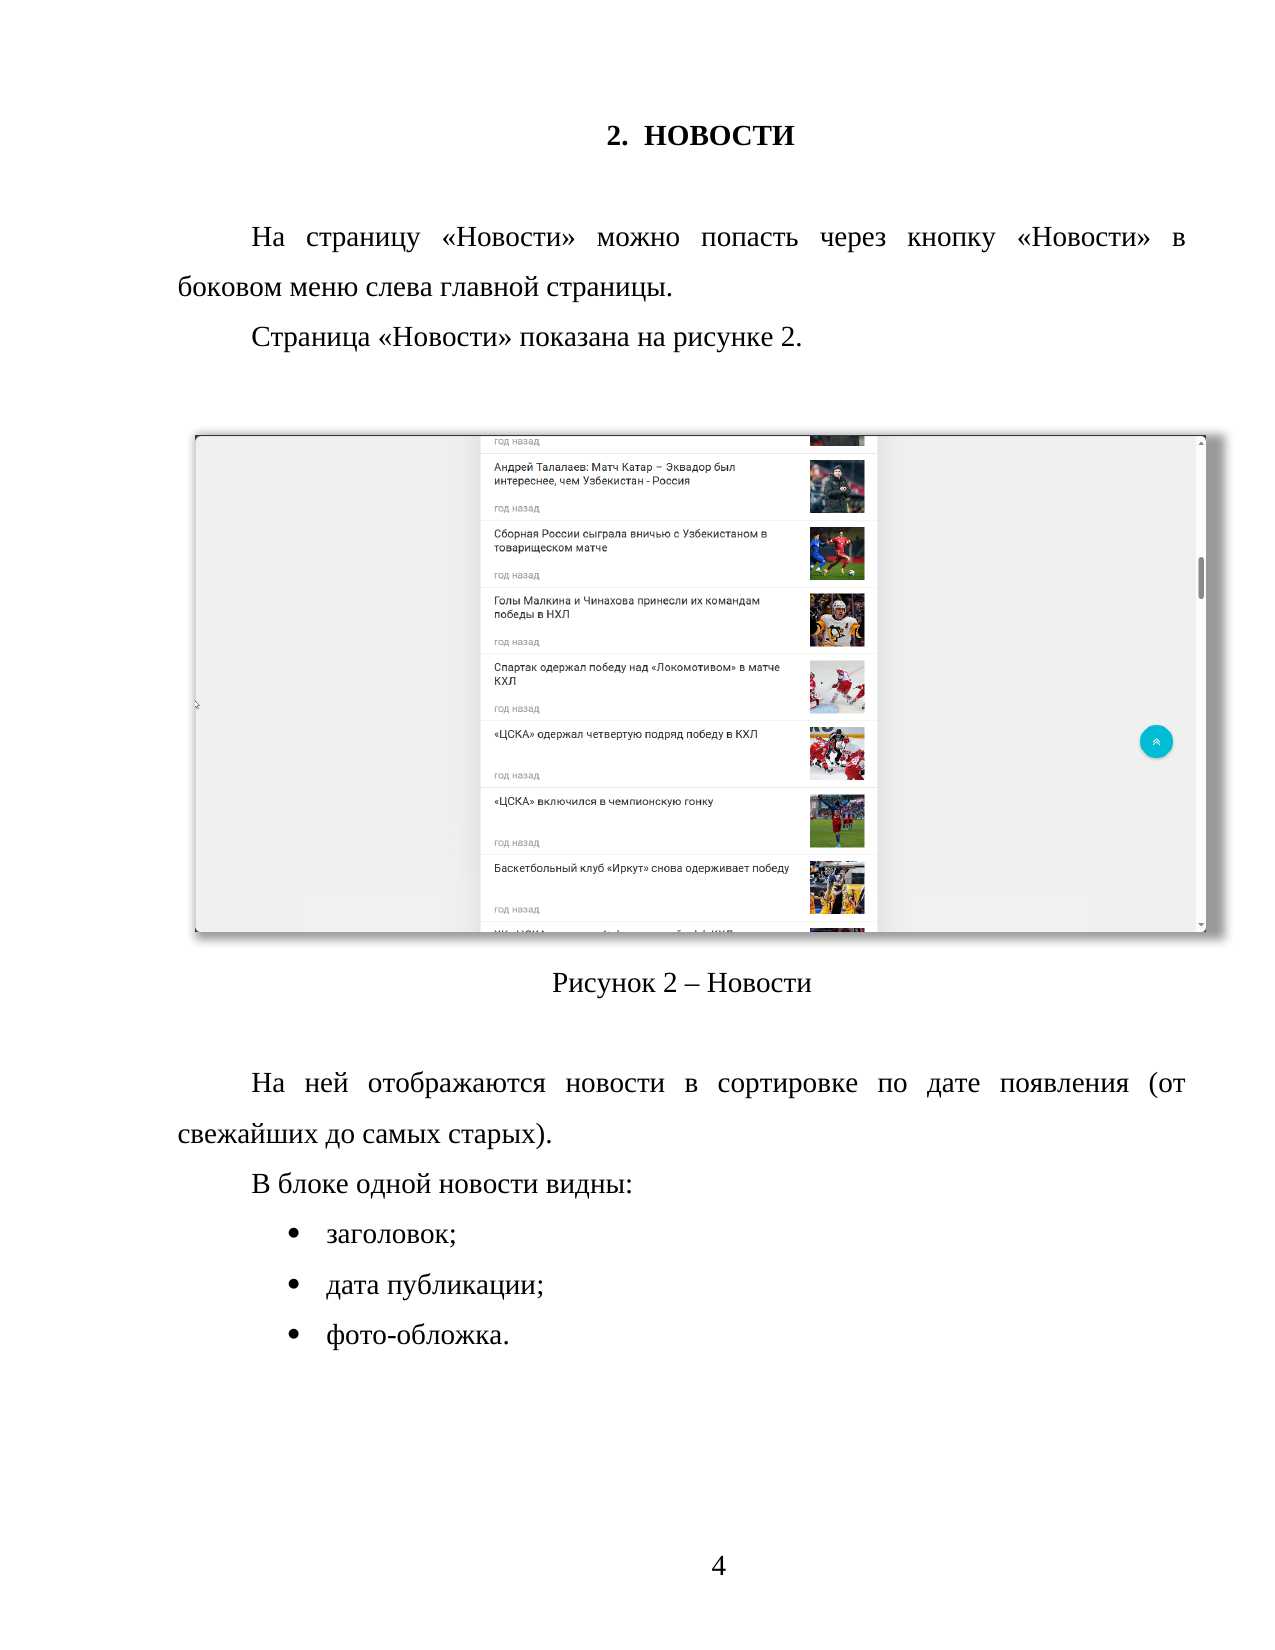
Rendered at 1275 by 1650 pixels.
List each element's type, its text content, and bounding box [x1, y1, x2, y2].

list заголовок; [288, 1217, 1186, 1250]
text В блоке одной новости видны: [177, 1166, 1186, 1200]
text На ней отображаются новости в сортировке по дате появления (от свежайших до самых старых). [177, 1066, 1186, 1149]
text На страницу «Новости» можно попасть через кнопку «Новости» в боковом меню слева главной страницы. [177, 219, 1186, 303]
text Рисунок 2 – Новости [177, 965, 1186, 998]
text Страница «Новости» показана на рисунке 2. [177, 319, 1186, 353]
picture [195, 435, 1206, 932]
list фото-обложка. [288, 1317, 1186, 1351]
subtitle НОВОСТИ [215, 118, 1186, 152]
list дата публикации; [288, 1267, 1186, 1301]
